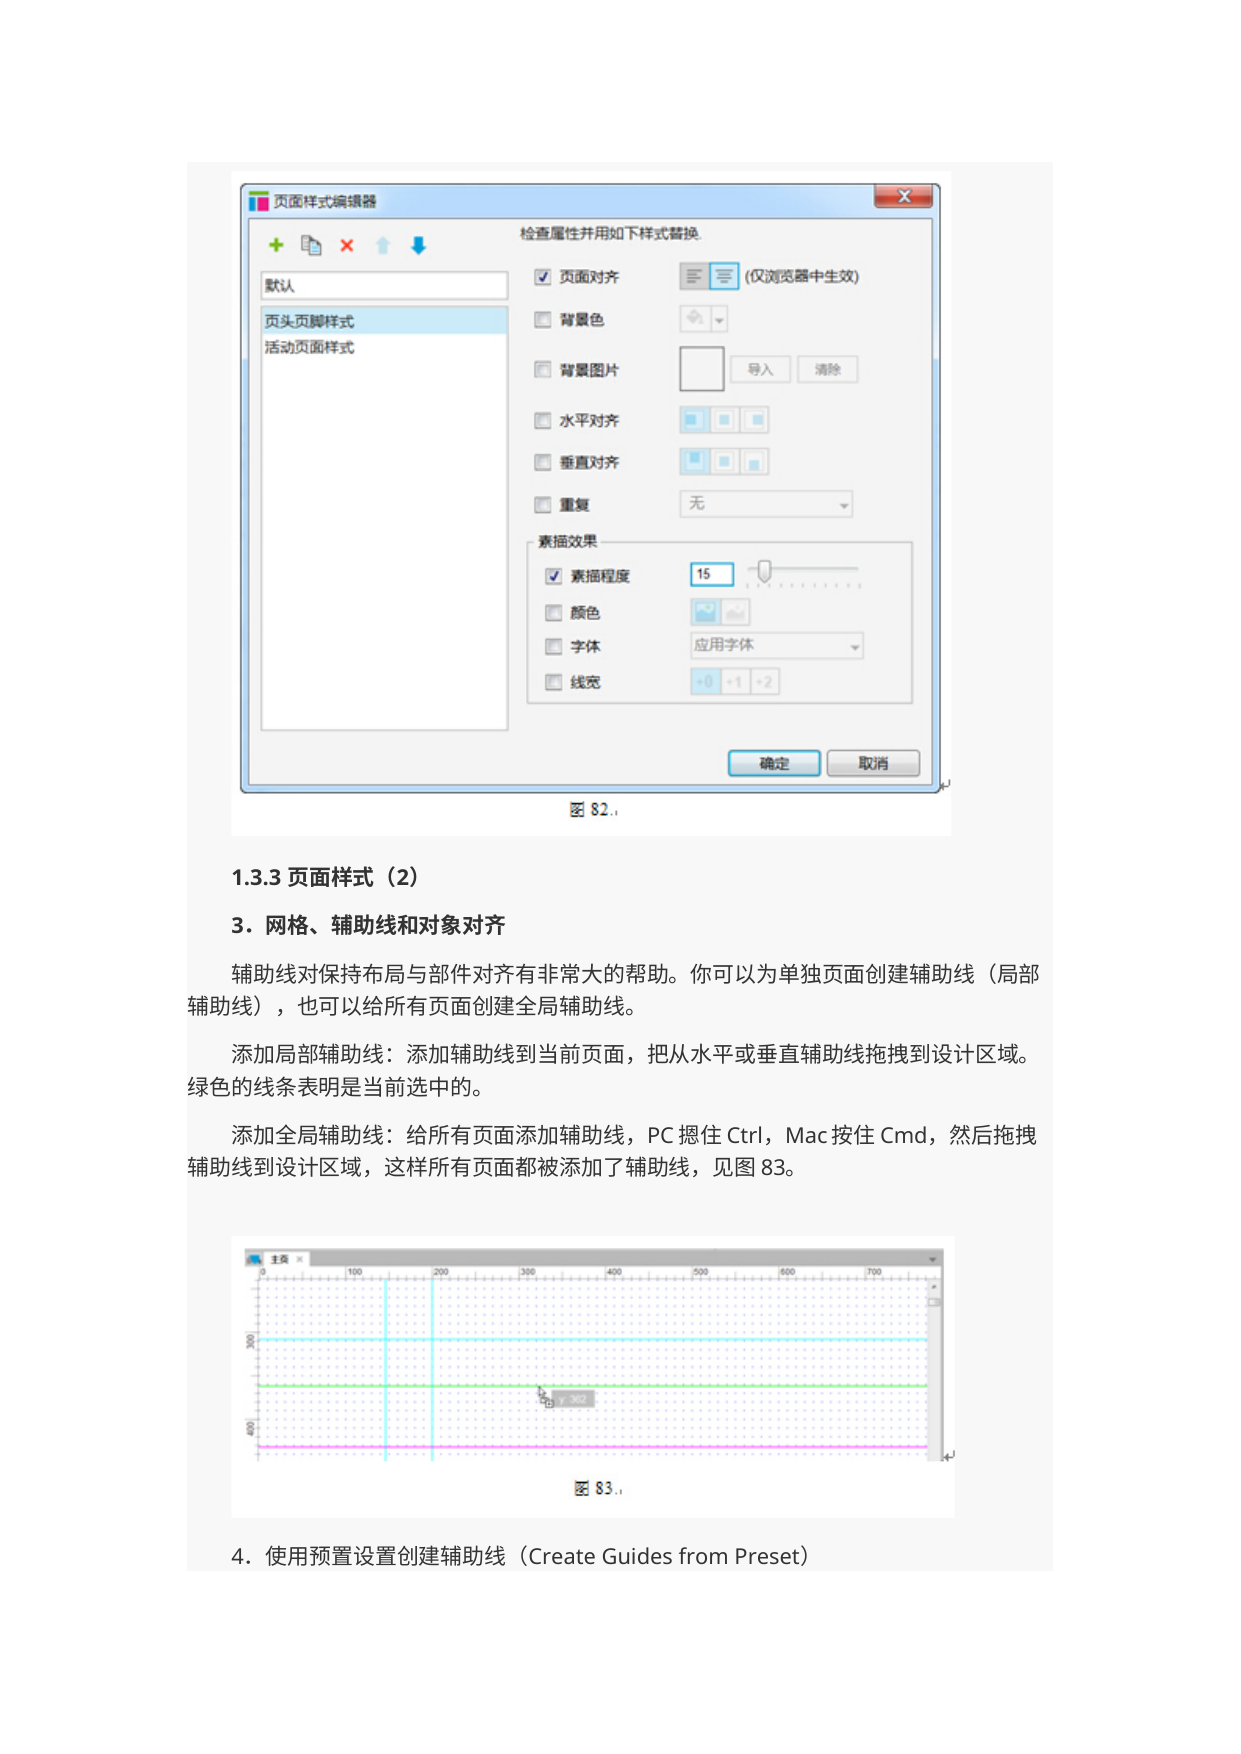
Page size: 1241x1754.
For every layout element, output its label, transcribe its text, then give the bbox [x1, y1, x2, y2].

text 4．使用预置设置创建辅助线（Create Guides from Preset） [187, 1539, 1053, 1571]
text 添加局部辅助线：添加辅助线到当前页面，把从水平或垂直辅助线拖拽到设计区域。绿色的线条表明是当前选中的。 [187, 1037, 1053, 1102]
picture [231, 171, 952, 836]
text 辅助线对保持布局与部件对齐有非常大的帮助。你可以为单独页面创建辅助线（局部辅助线），也可以给所有页面创建全局辅助线。 [187, 956, 1053, 1021]
text 1.3.3 页面样式（2） [187, 860, 1053, 893]
picture [231, 1236, 955, 1518]
text 添加全局辅助线：给所有页面添加辅助线，PC摁住Ctrl，Mac按住Cmd，然后拖拽辅助线到设计区域，这样所有页面都被添加了辅助线，见图83。 [187, 1118, 1053, 1215]
text 3．网格、辅助线和对象对齐 [187, 908, 1053, 941]
